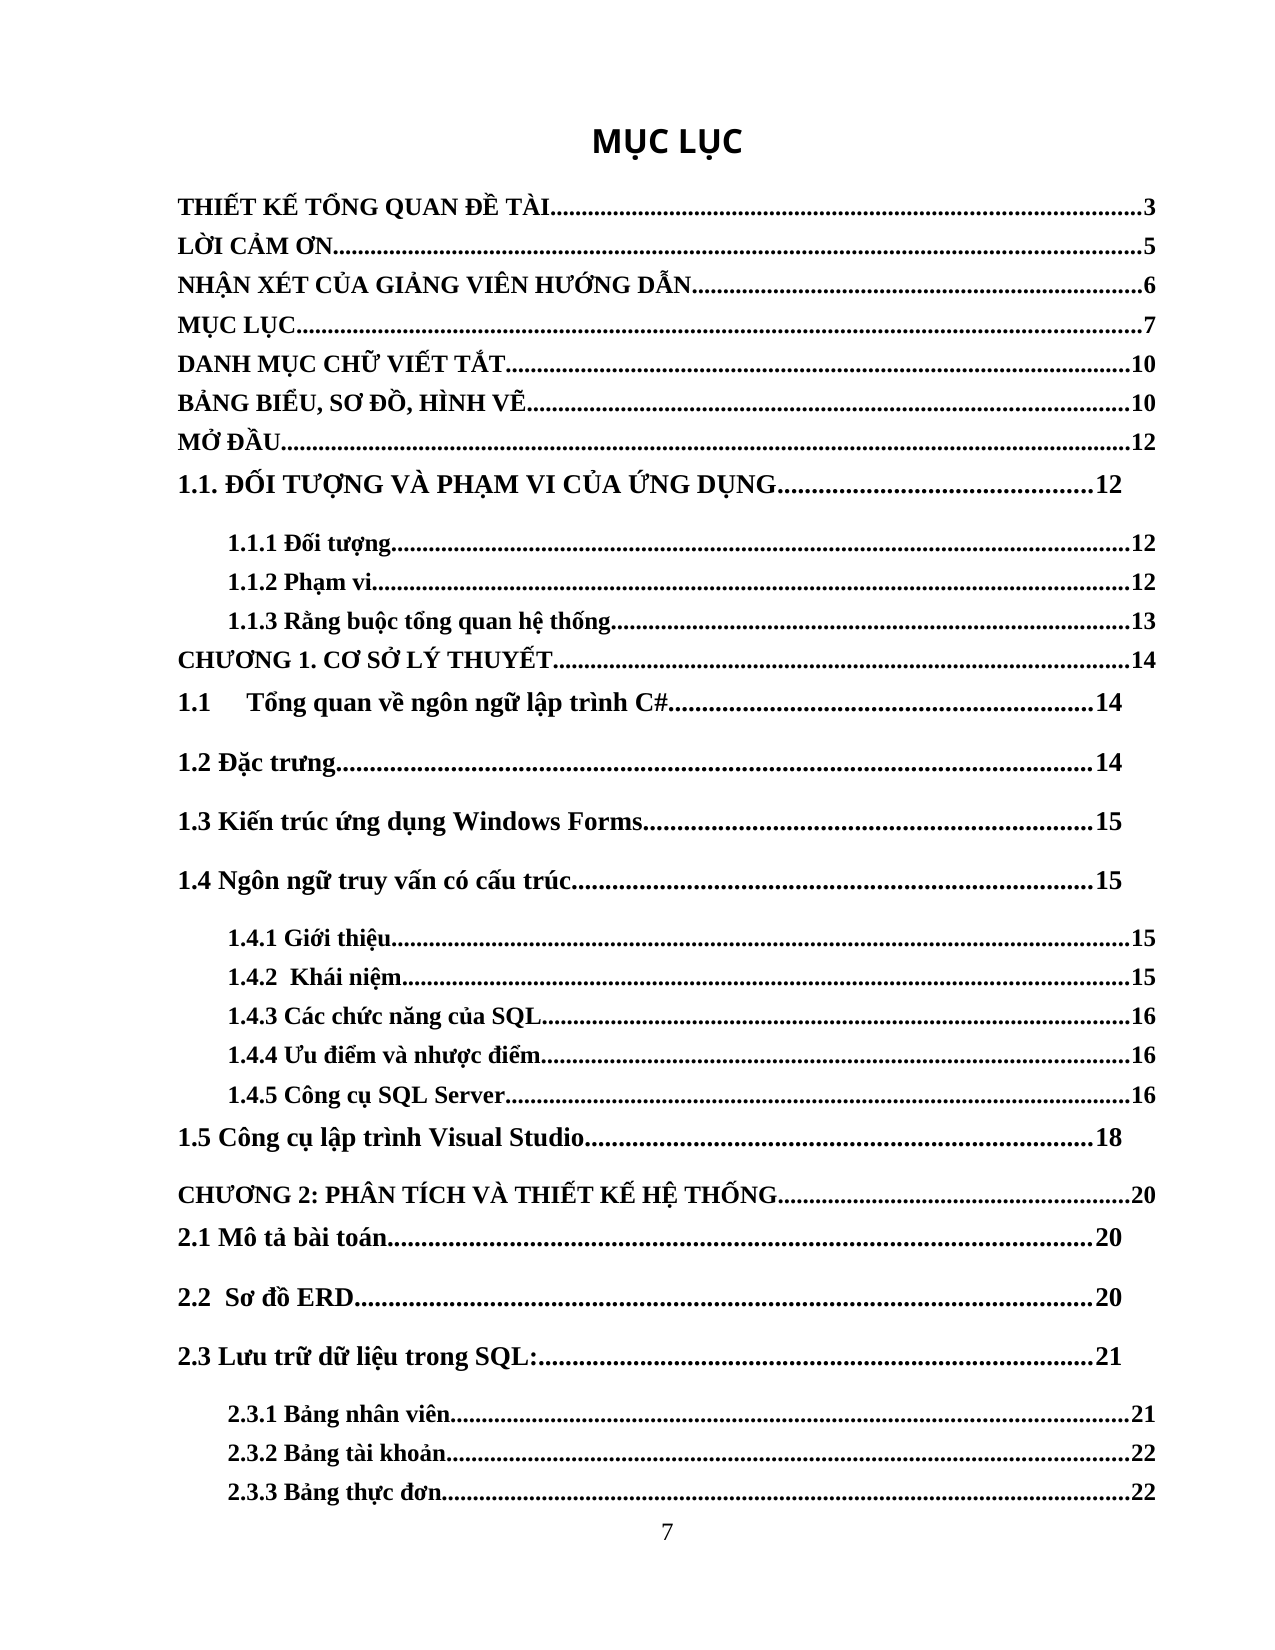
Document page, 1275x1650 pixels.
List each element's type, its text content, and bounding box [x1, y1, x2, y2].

text 1.5 Công cụ lập trình Visual Studio 18 [177, 1121, 1157, 1152]
text 1.4.3 Các chức năng của SQL 16 [227, 1001, 1157, 1030]
text 1.4.1 Giới thiệu. 15 [227, 923, 1157, 952]
text 1.4.4 Ưu điểm và nhược điểm 16 [227, 1041, 1157, 1069]
text 1.1.3 Rằng buộc tổng quan hệ thống 13 [227, 606, 1157, 635]
text 1.2 Đặc trưng 14 [177, 746, 1157, 777]
text 2.3.2 Bảng tài khoản 22 [227, 1438, 1157, 1467]
text 1.4 Ngôn ngữ truy vấn có cấu trúc. 15 [177, 864, 1157, 895]
text 1.1 Tổng quan về ngôn ngữ lập trình C# 14 [177, 686, 1157, 718]
text 1.1.1 Đối tượng 12 [227, 528, 1157, 556]
text 1.1. ĐỐI TƯỢNG VÀ PHẠM VI CỦA ỨNG DỤNG 12 [177, 468, 1157, 500]
text 2.3 Lưu trữ dữ liệu trong SQL: 21 [177, 1340, 1157, 1371]
text NHẬN XÉT CỦA GIẢNG VIÊN HƯỚNG DẪN 6 [177, 271, 1157, 299]
text 2.3.1 Bảng nhân viên 21 [227, 1399, 1157, 1428]
text MỞ ĐẦU 12 [177, 427, 1157, 456]
text 1.4.5 Công cụ SQL Server 16 [227, 1080, 1157, 1108]
text MỤC LỤC 7 [177, 310, 1157, 338]
text CHƯƠNG 1. CƠ SỞ LÝ THUYẾT 14 [177, 645, 1157, 674]
text 2.1 Mô tả bài toán 20 [177, 1221, 1157, 1253]
text 1.4.2 Khái niệm. 15 [227, 962, 1157, 991]
text DANH MỤC CHỮ VIẾT TẮT 10 [177, 349, 1157, 378]
text 1.1.2 Phạm vi 12 [227, 567, 1157, 596]
text LỜI CẢM ƠN 5 [177, 231, 1157, 260]
text 2.2 Sơ đồ ERD 20 [177, 1281, 1157, 1312]
text CHƯƠNG 2: PHÂN TÍCH VÀ THIẾT KẾ HỆ THỐNG 20 [177, 1180, 1157, 1209]
subtitle MỤC LỤC [177, 118, 1157, 163]
text 2.3.3 Bảng thực đơn 22 [227, 1477, 1157, 1506]
text THIẾT KẾ TỔNG QUAN ĐỀ TÀI 3 [177, 192, 1157, 221]
text BẢNG BIỂU, SƠ ĐỒ, HÌNH VẼ 10 [177, 388, 1157, 417]
text 1.3 Kiến trúc ứng dụng Windows Forms 15 [177, 805, 1157, 836]
